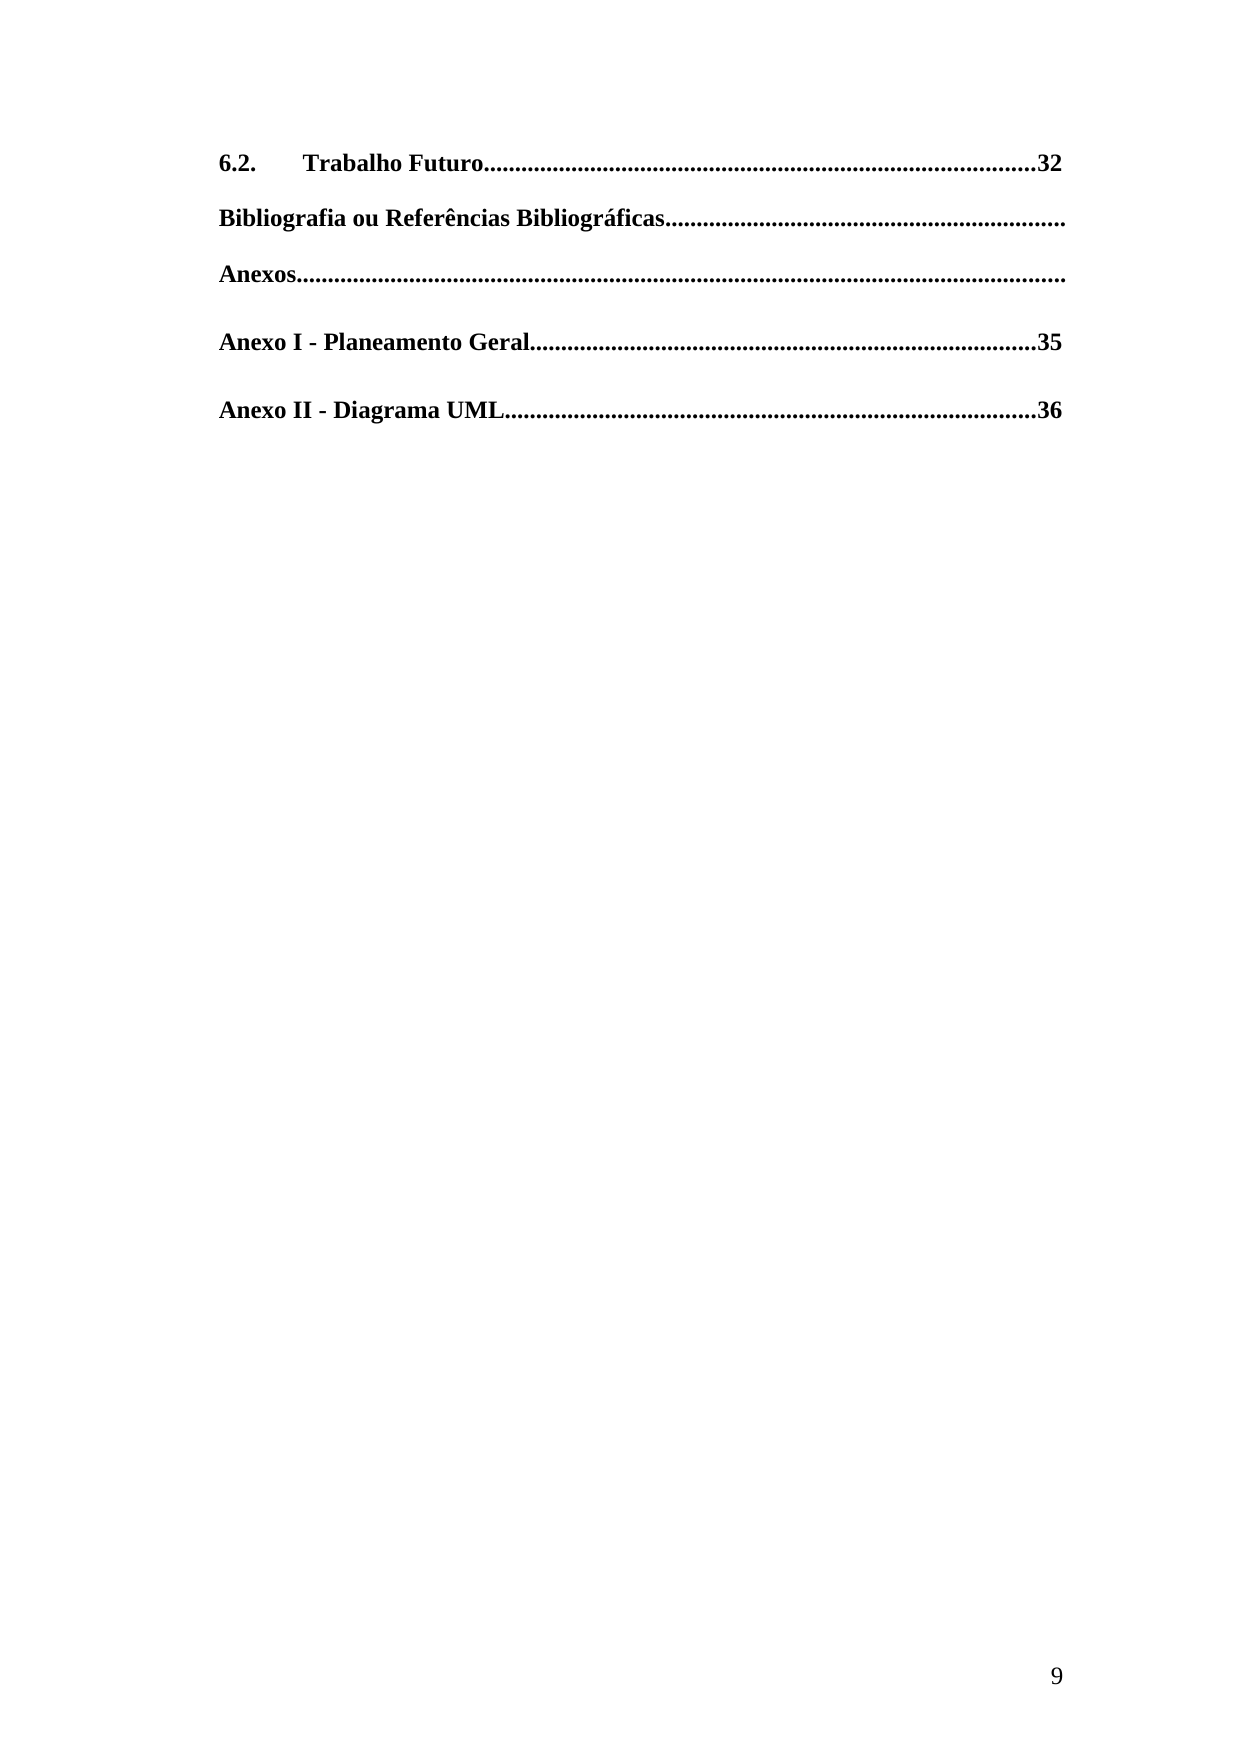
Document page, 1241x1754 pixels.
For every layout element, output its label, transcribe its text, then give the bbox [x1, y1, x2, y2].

text Anexos 35 [177, 259, 1063, 288]
text Anexo II - Diagrama UML 36 [177, 395, 1063, 424]
text Bibliografia ou Referências Bibliográficas 34 [177, 203, 1063, 232]
text Anexo I - Planeamento Geral 35 [177, 327, 1063, 356]
text 6.2. Trabalho Futuro 32 [177, 148, 1063, 176]
